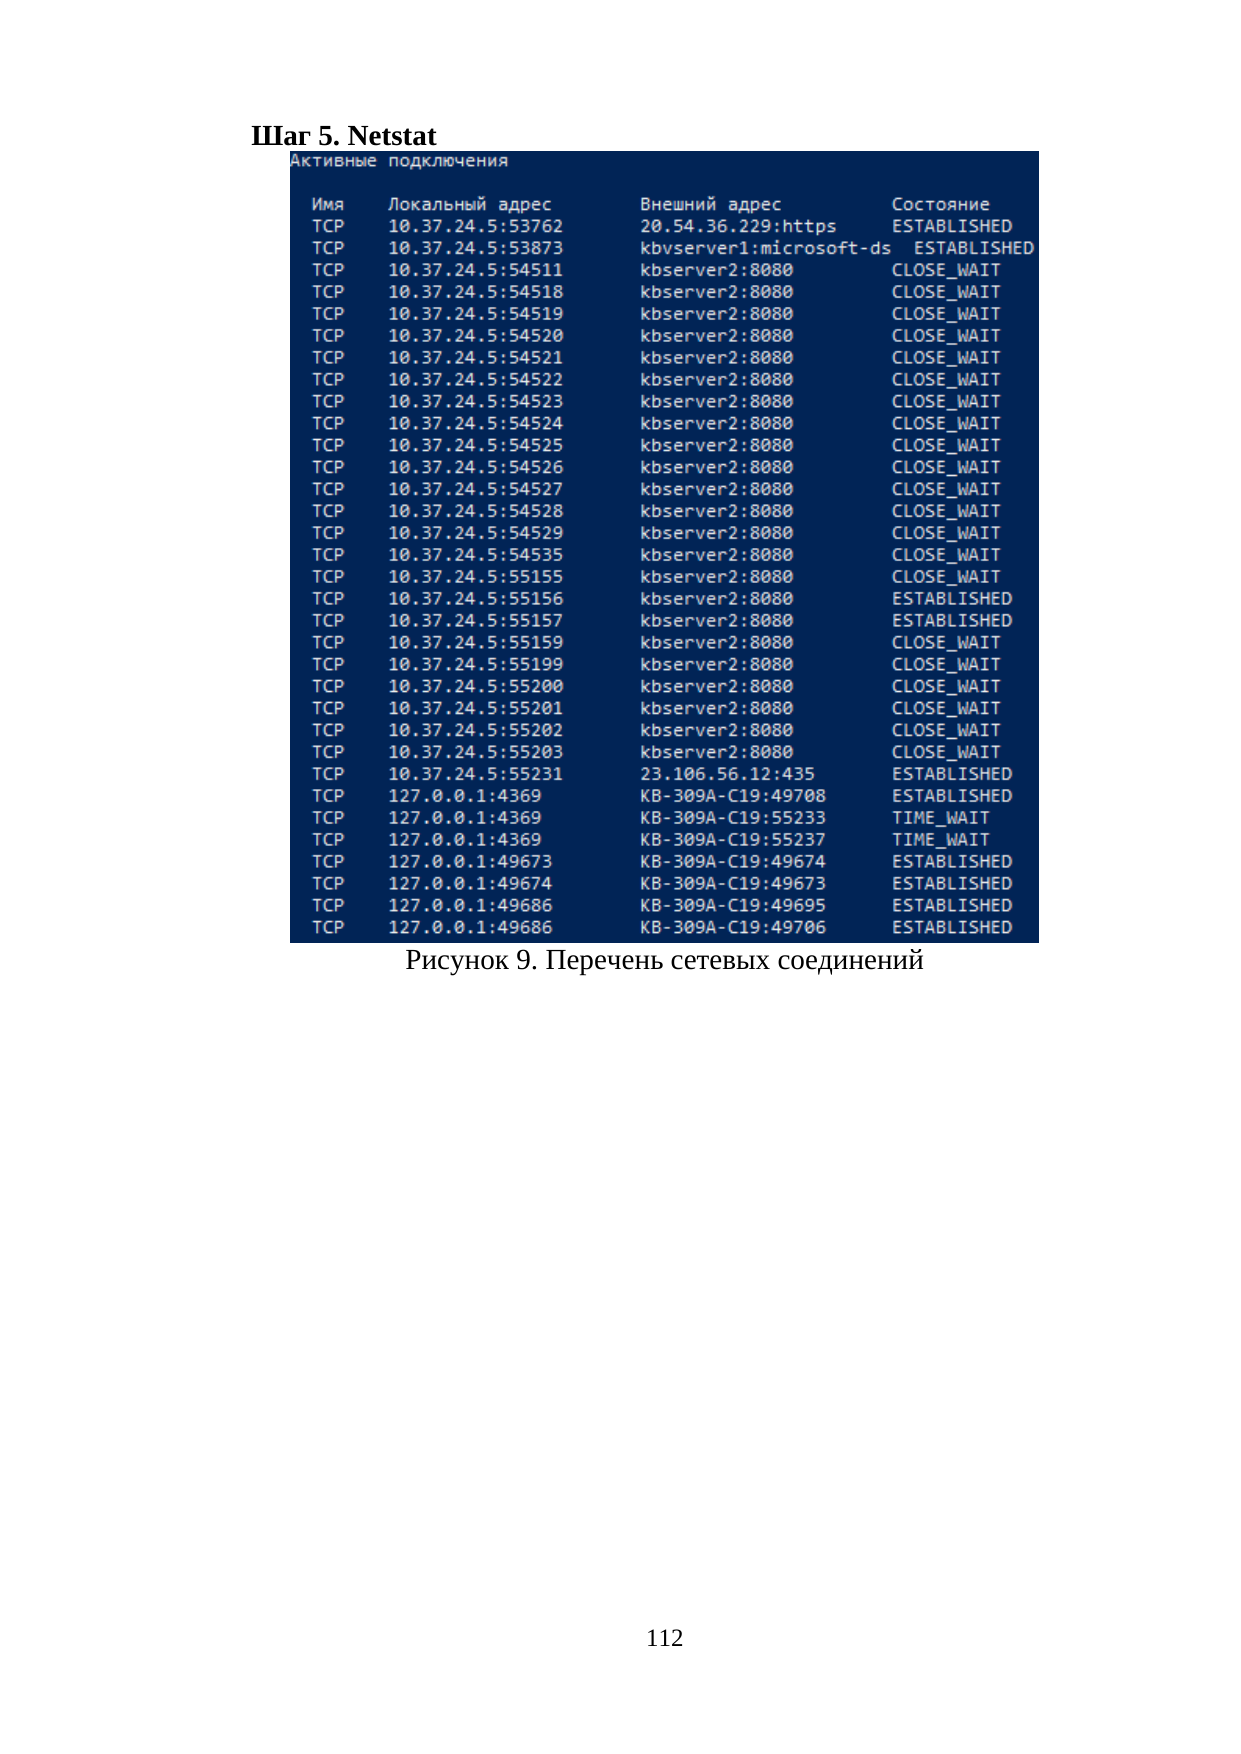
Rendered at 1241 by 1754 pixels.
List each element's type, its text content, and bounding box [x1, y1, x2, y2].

picture [290, 151, 1039, 943]
text Рисунок 9. Перечень сетевых соединений [177, 942, 1152, 976]
text Шаг 5. Netstat [177, 118, 1152, 152]
